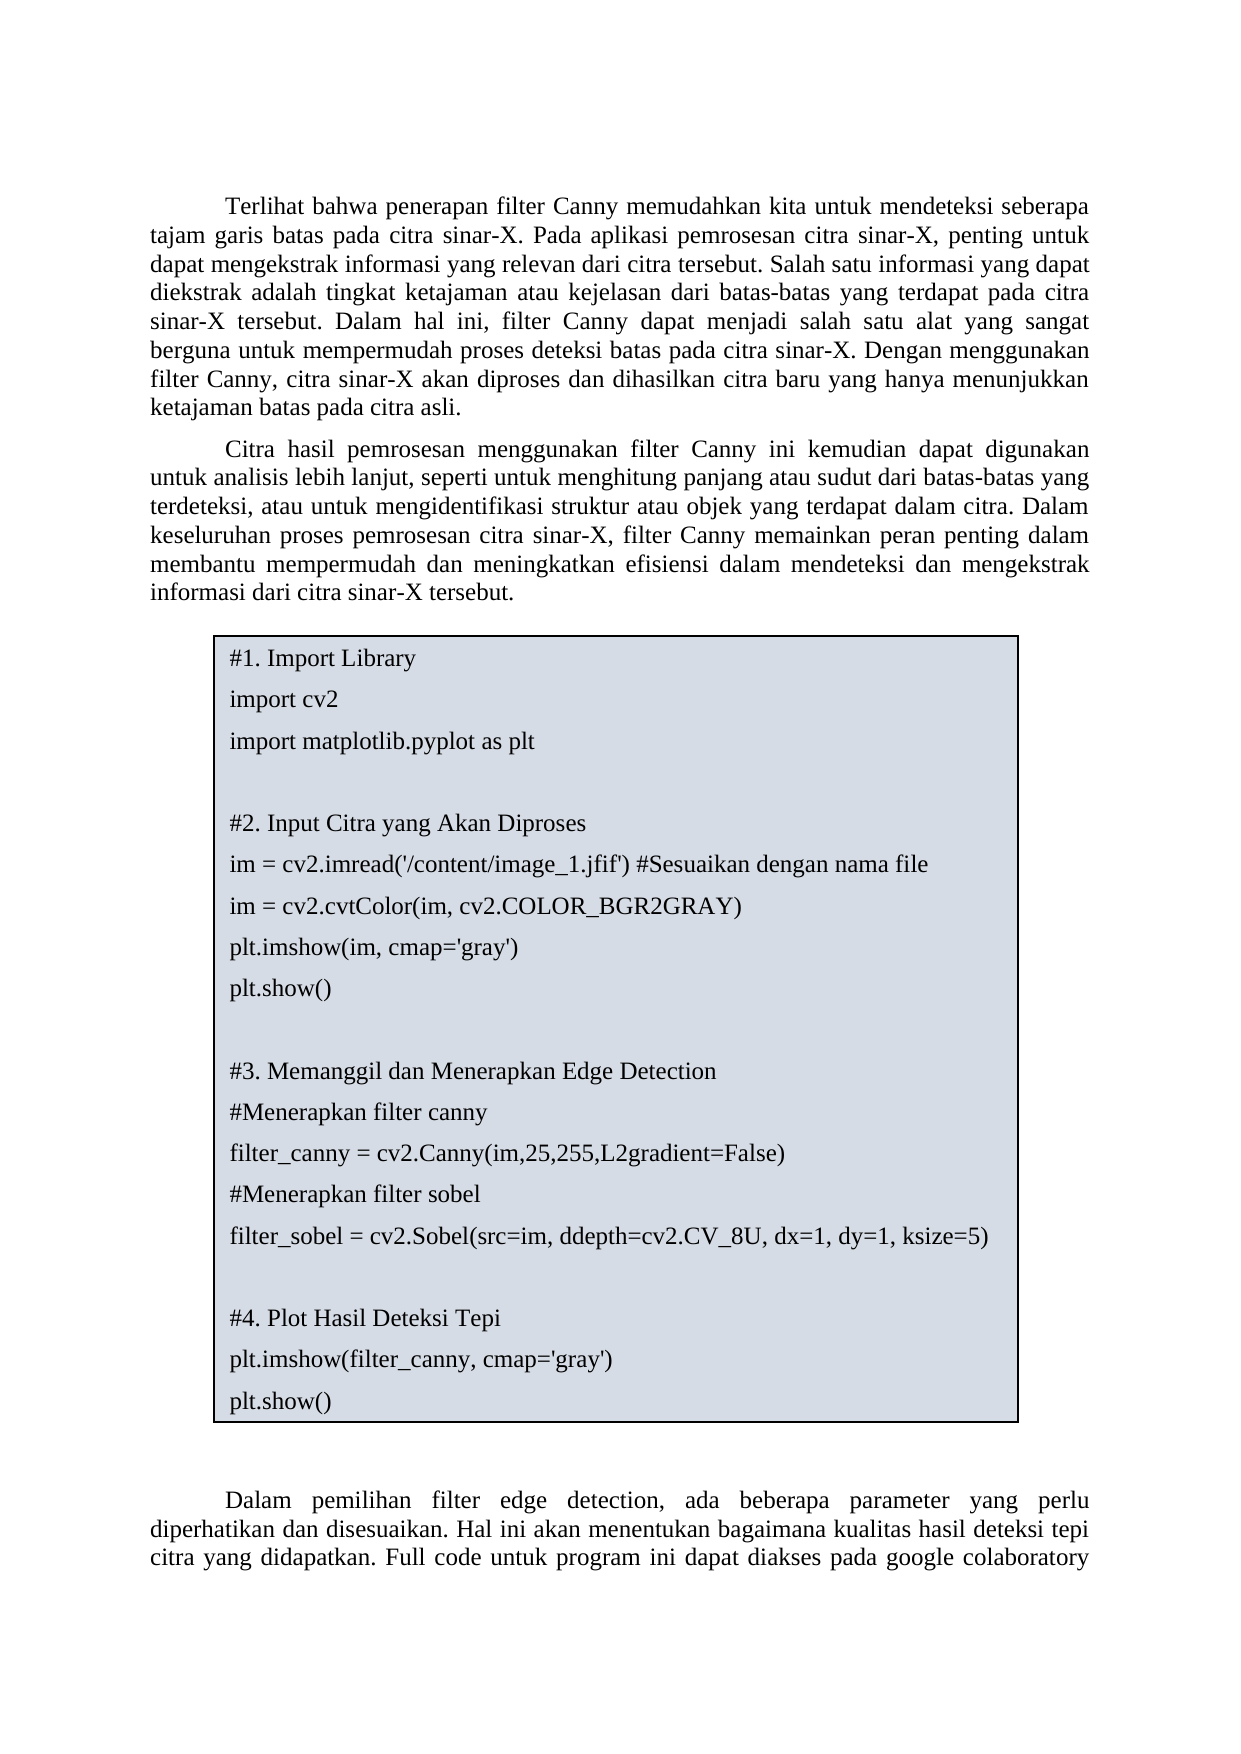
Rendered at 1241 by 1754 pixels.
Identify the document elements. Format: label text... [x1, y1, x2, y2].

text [150, 1485, 1090, 1571]
text Terlihat bahwa penerapan filter Canny memudahkan kita untuk mendeteksi seberapa tajam garis batas pada citra sinar-X. Pada aplikasi pemrosesan citra sinar-X, penting untuk dapat mengekstrak informasi yang relevan dari citra tersebut. Salah satu informasi yang dapat diekstrak adalah tingkat ketajaman atau kejelasan dari batas-batas yang terdapat pada citra sinar-X tersebut. Dalam hal ini, filter Canny dapat menjadi salah satu alat yang sangat berguna untuk mempermudah proses deteksi batas pada citra sinar-X. Dengan menggunakan filter Canny, citra sinar-X akan diproses dan dihasilkan citra baru yang hanya menunjukkan ketajaman batas pada citra asli. [150, 191, 1090, 421]
text Citra hasil pemrosesan menggunakan filter Canny ini kemudian dapat digunakan untuk analisis lebih lanjut, seperti untuk menghitung panjang atau sudut dari batas-batas yang terdeteksi, atau untuk mengidentifikasi struktur atau objek yang terdapat dalam citra. Dalam keseluruhan proses pemrosesan citra sinar-X, filter Canny memainkan peran penting dalam membantu mempermudah dan meningkatkan efisiensi dalam mendeteksi dan mengekstrak informasi dari citra sinar-X tersebut. [150, 434, 1090, 606]
